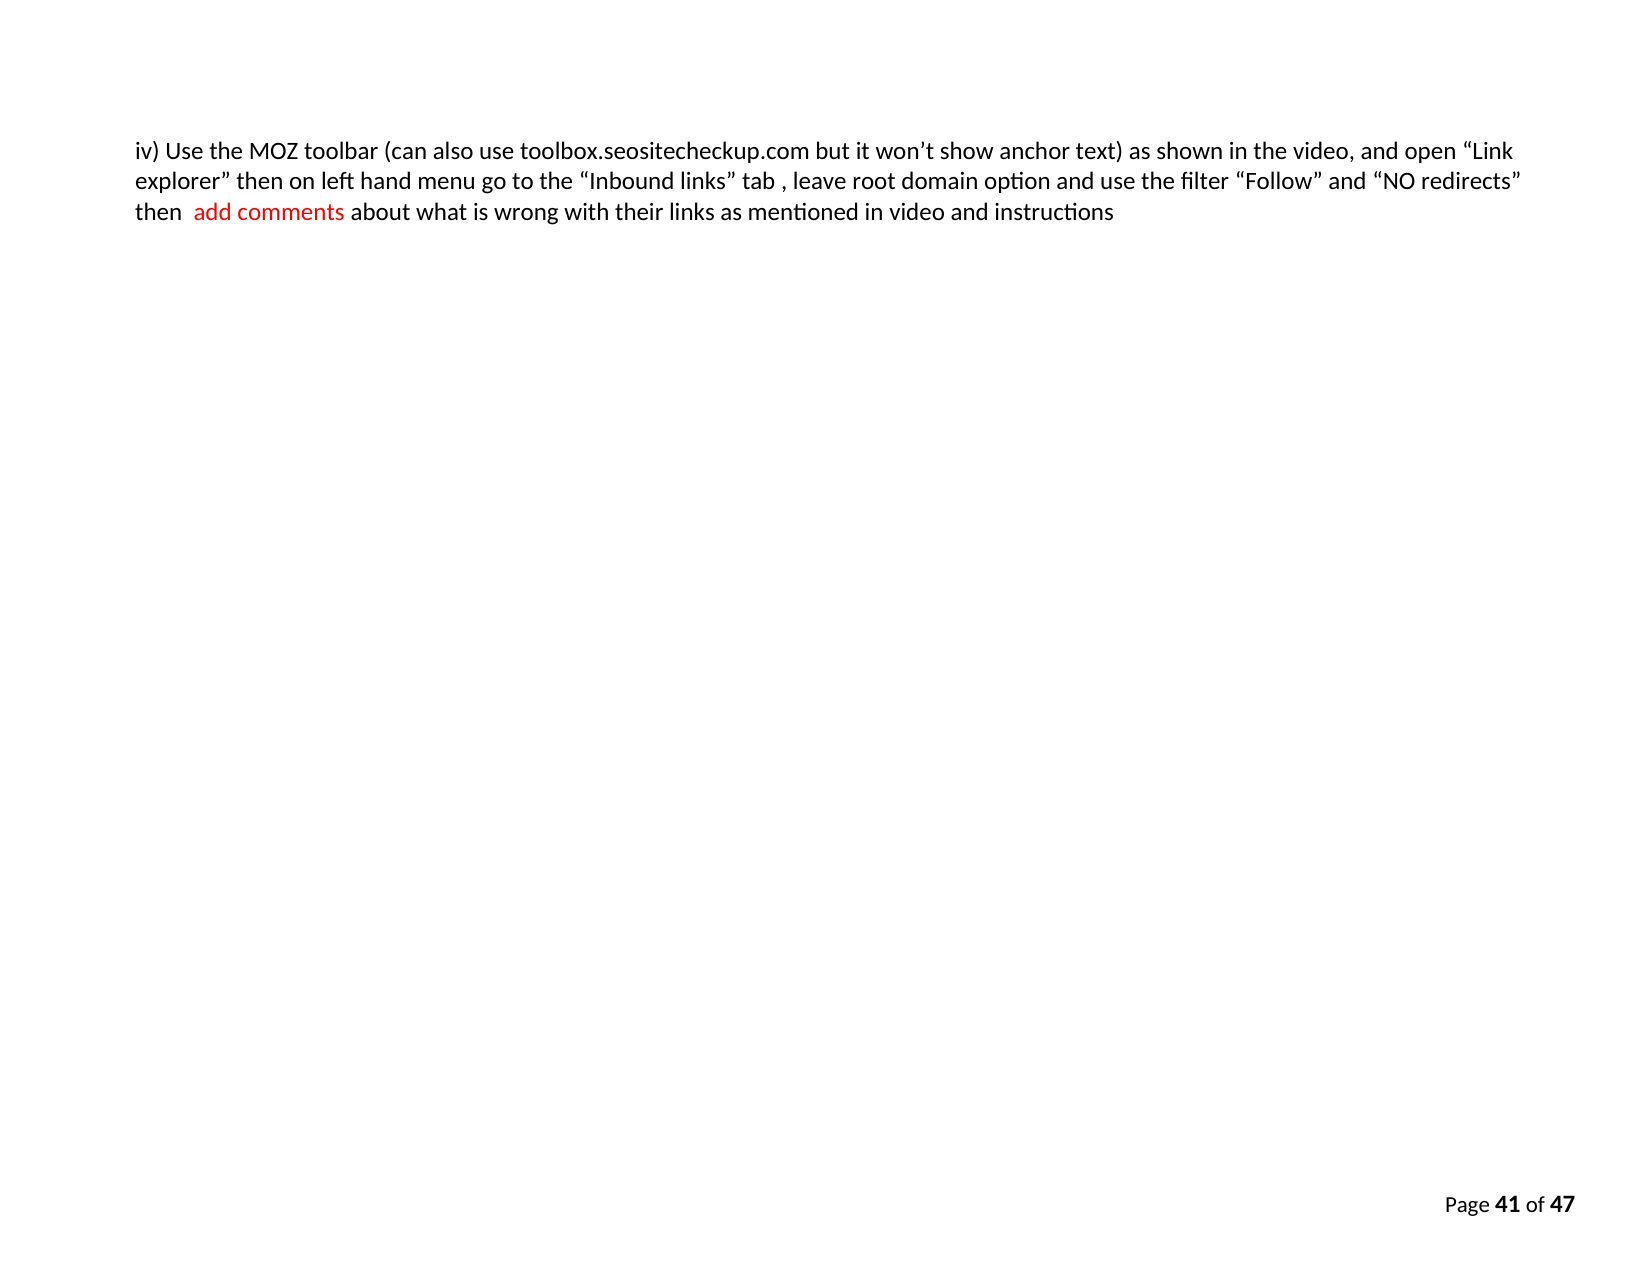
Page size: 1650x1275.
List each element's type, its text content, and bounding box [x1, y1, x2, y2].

subtitle iv) Use the MOZ toolbar (can also use toolbox.seositecheckup.com but it won’t show anchor text) as shown in the video, and open “Link explorer” then on left hand menu go to the “Inbound links” tab , leave root domain option and use the filter “Follow” and “NO redirects” then add comments about what is wrong with their links as mentioned in video and instructions [135, 135, 1575, 227]
